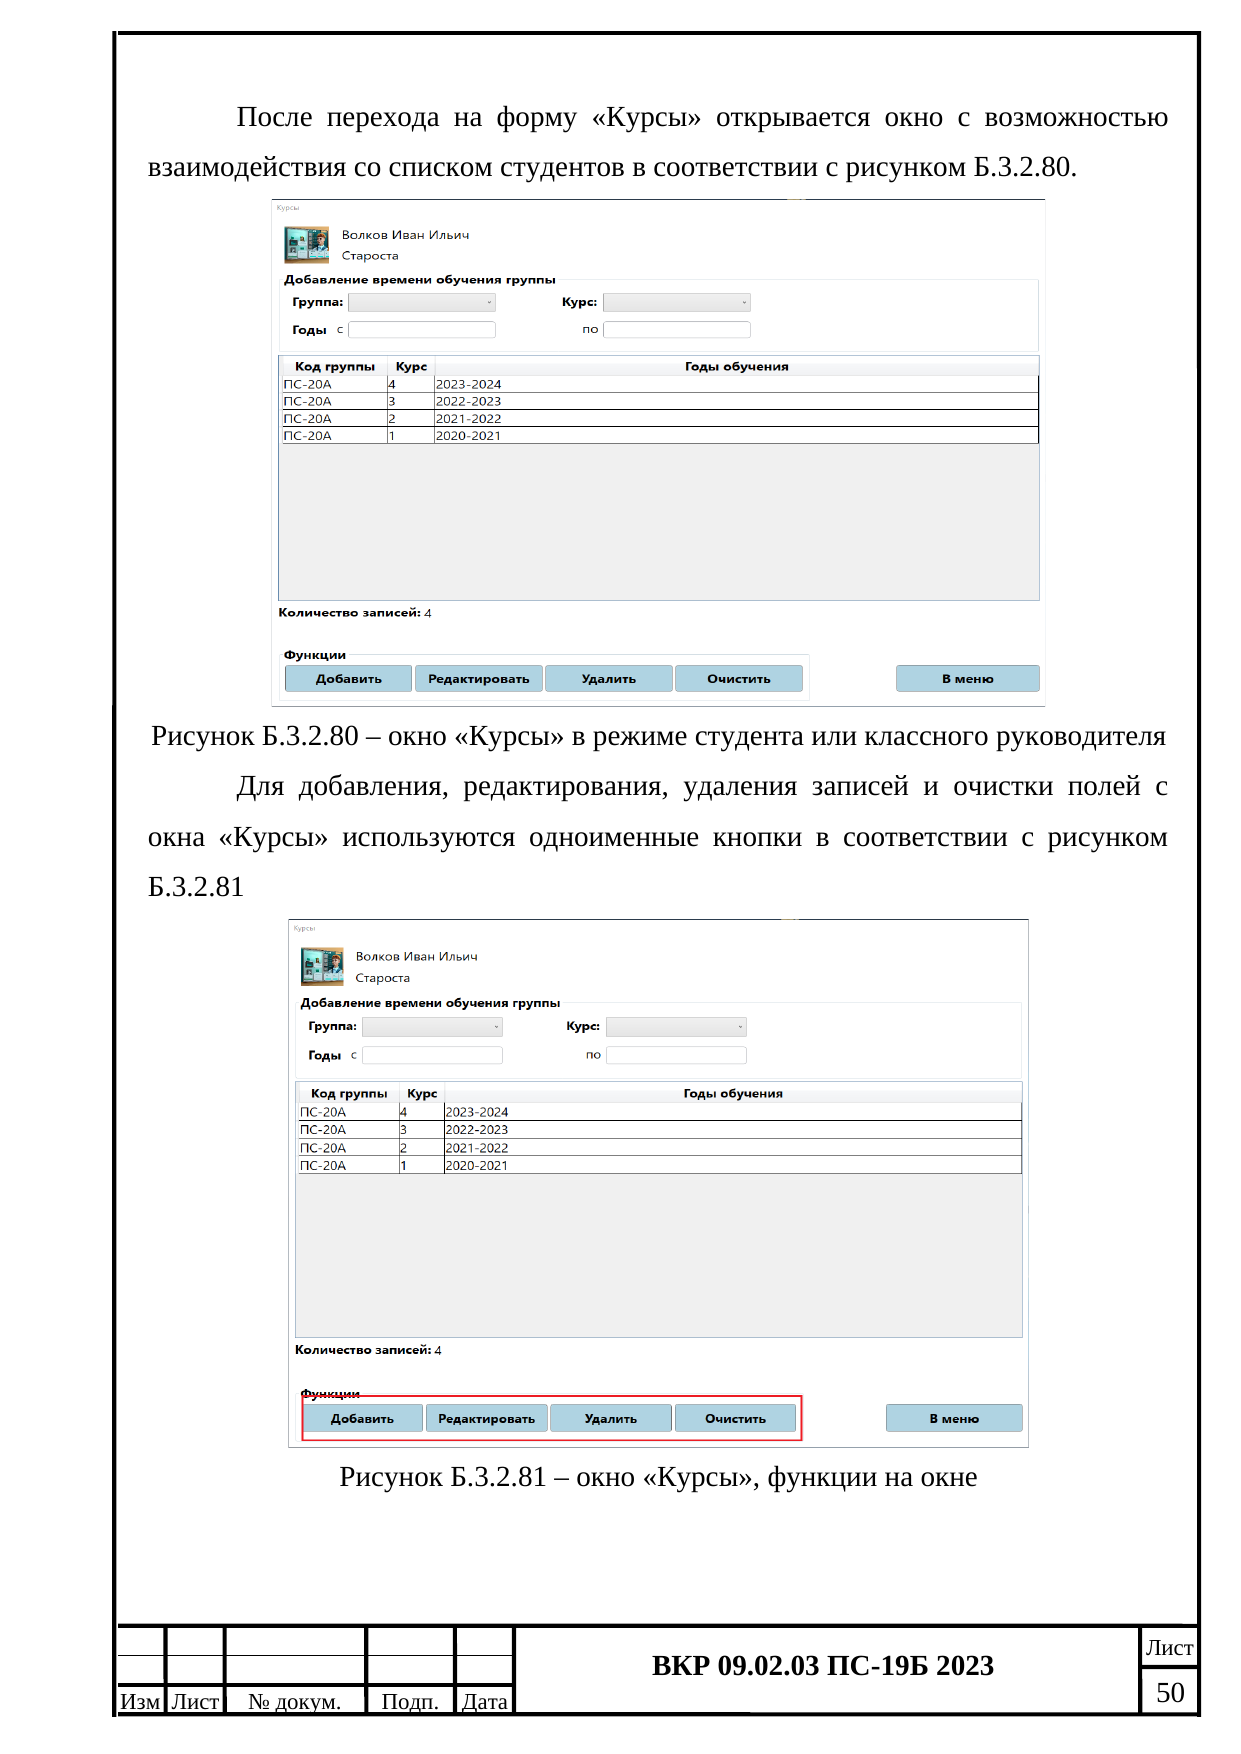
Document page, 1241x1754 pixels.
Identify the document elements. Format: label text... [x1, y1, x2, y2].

text После перехода на форму «Курсы» открывается окно с возможностью взаимодействия со списком студентов в соответствии с рисунком Б.3.2.80. [148, 99, 1169, 183]
text Рисунок Б.3.2.81 – окно «Курсы», функции на окне [148, 1459, 1169, 1493]
picture [288, 919, 1029, 1448]
text Рисунок Б.3.2.80 – окно «Курсы» в режиме студента или классного руководителя [148, 718, 1169, 752]
text Для добавления, редактирования, удаления записей и очистки полей с окна «Курсы» используются одноименные кнопки в соответствии с рисунком Б.3.2.81 [148, 768, 1169, 903]
picture [271, 199, 1046, 707]
